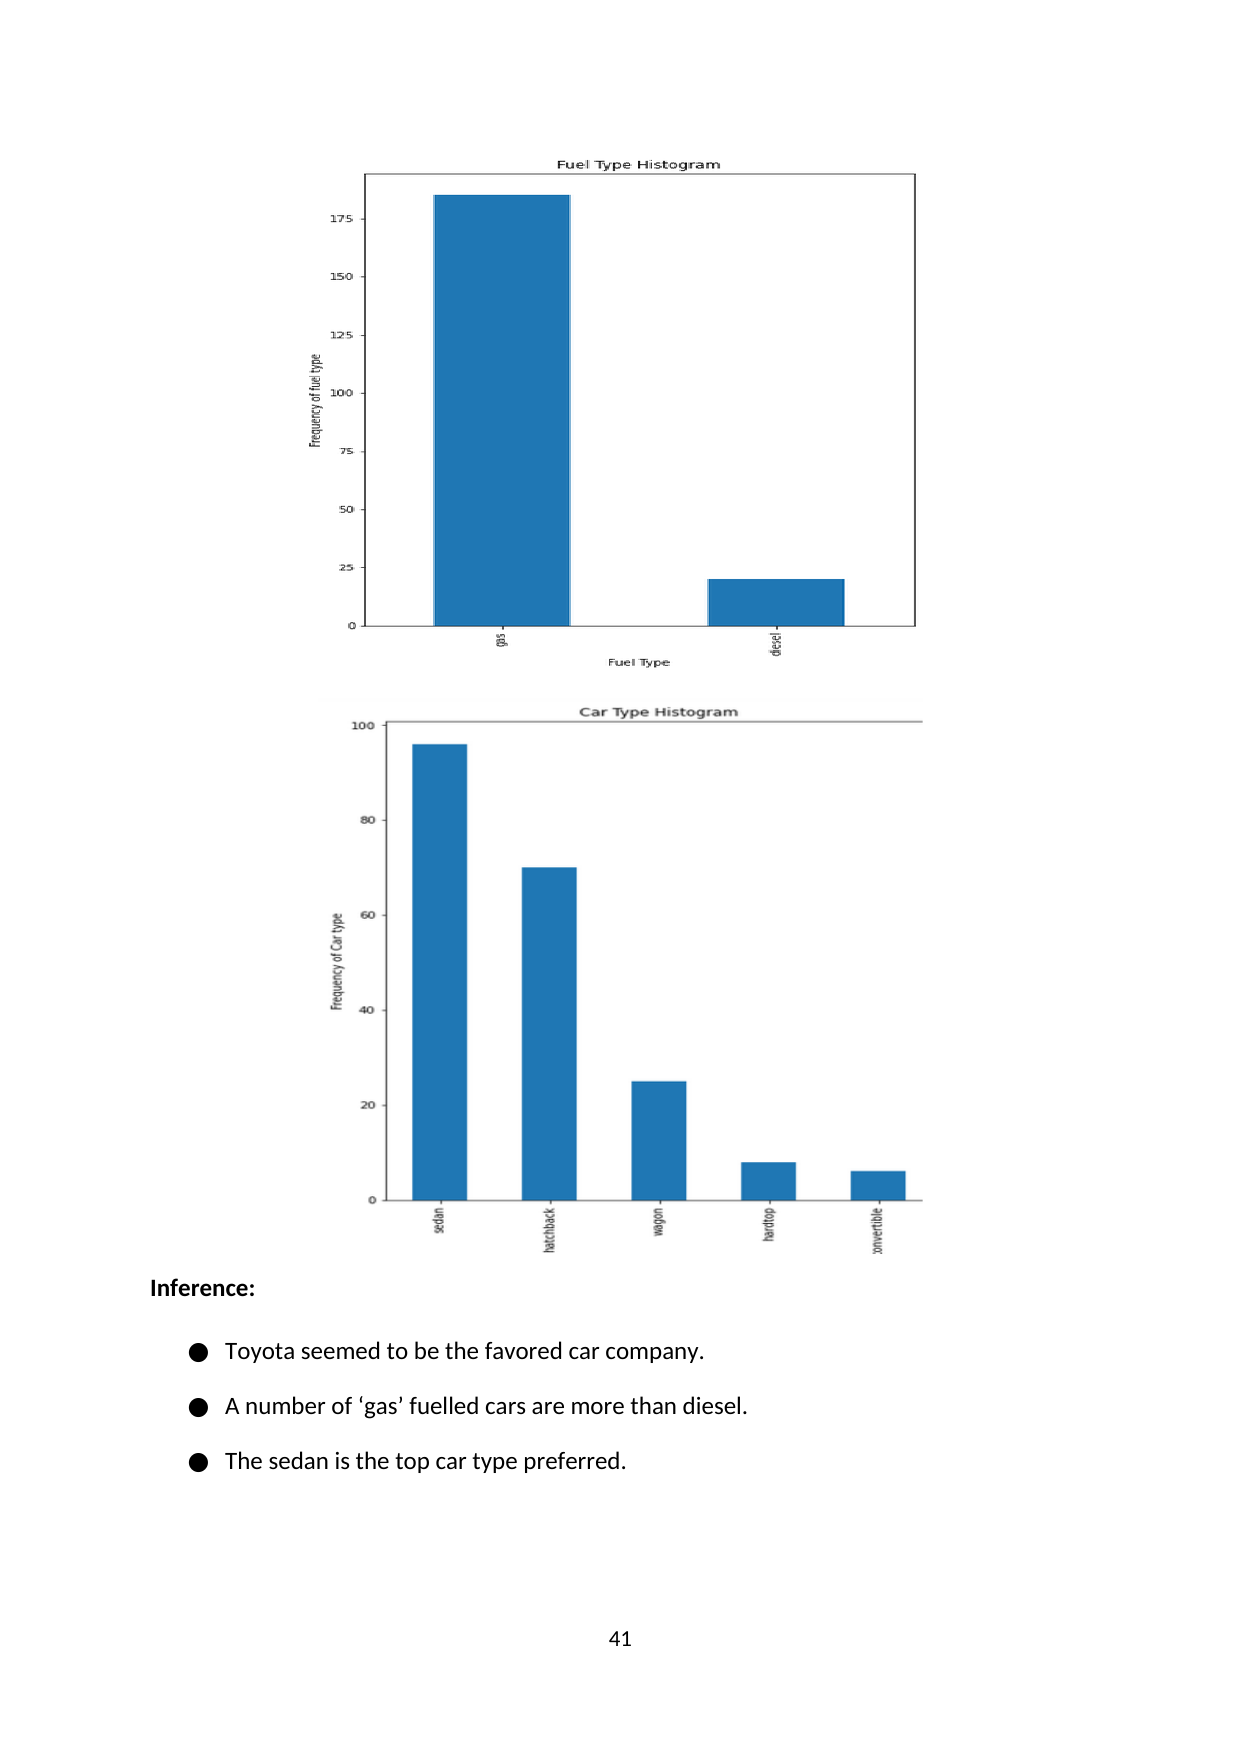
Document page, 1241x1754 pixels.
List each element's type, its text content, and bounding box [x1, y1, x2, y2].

picture [294, 150, 946, 680]
list Toyota seemed to be the favored car company. [187, 1322, 1090, 1373]
list The sedan is the top car type preferred. [187, 1433, 1090, 1484]
text Inference: [150, 1273, 1090, 1303]
picture [317, 698, 923, 1254]
list A number of ‘gas’ fuelled cars are more than diesel. [187, 1377, 1090, 1429]
